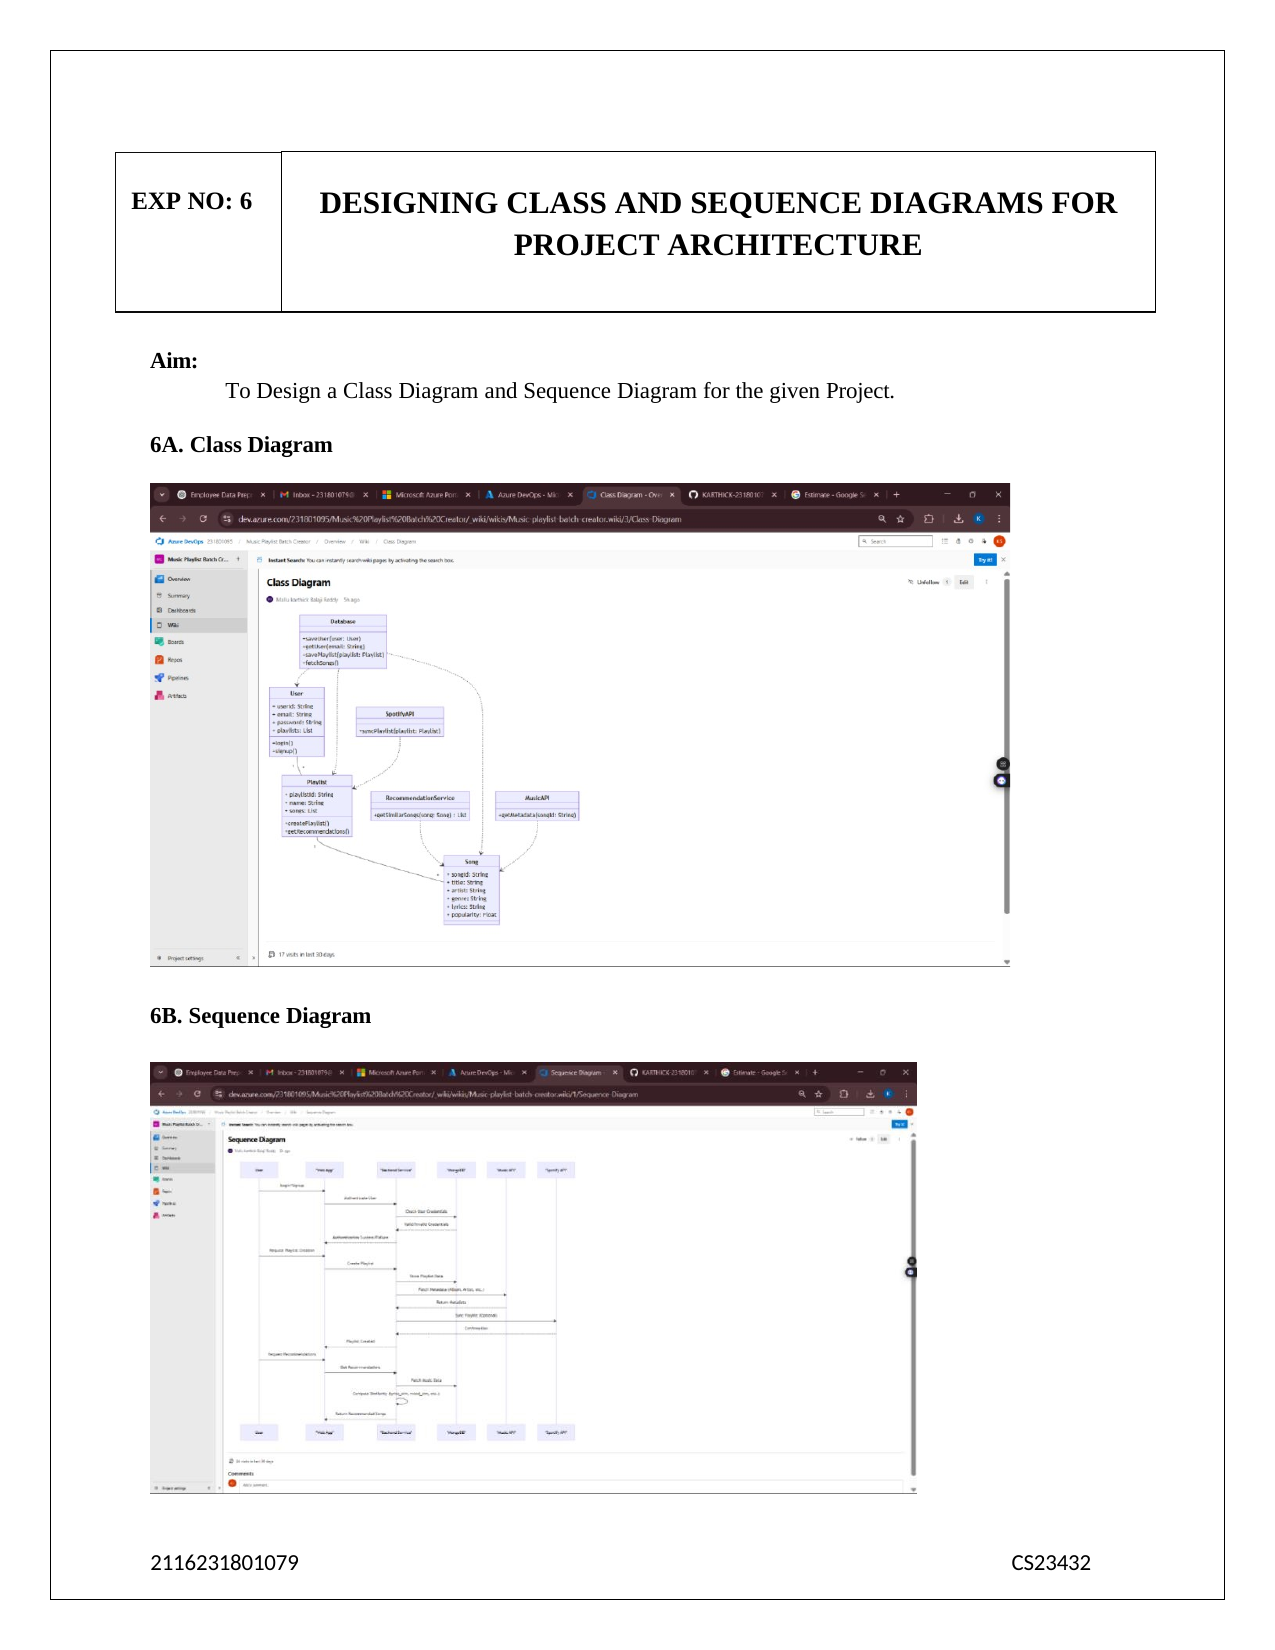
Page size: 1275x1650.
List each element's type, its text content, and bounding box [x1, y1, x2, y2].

picture [150, 1062, 917, 1494]
text 6A. Class Diagram [150, 431, 1187, 457]
text Aim: [150, 347, 1187, 374]
picture [150, 483, 1011, 967]
text To Design a Class Diagram and Sequence Diagram for the given Project. [225, 378, 1187, 404]
text 6B. Sequence Diagram [150, 1002, 1187, 1028]
